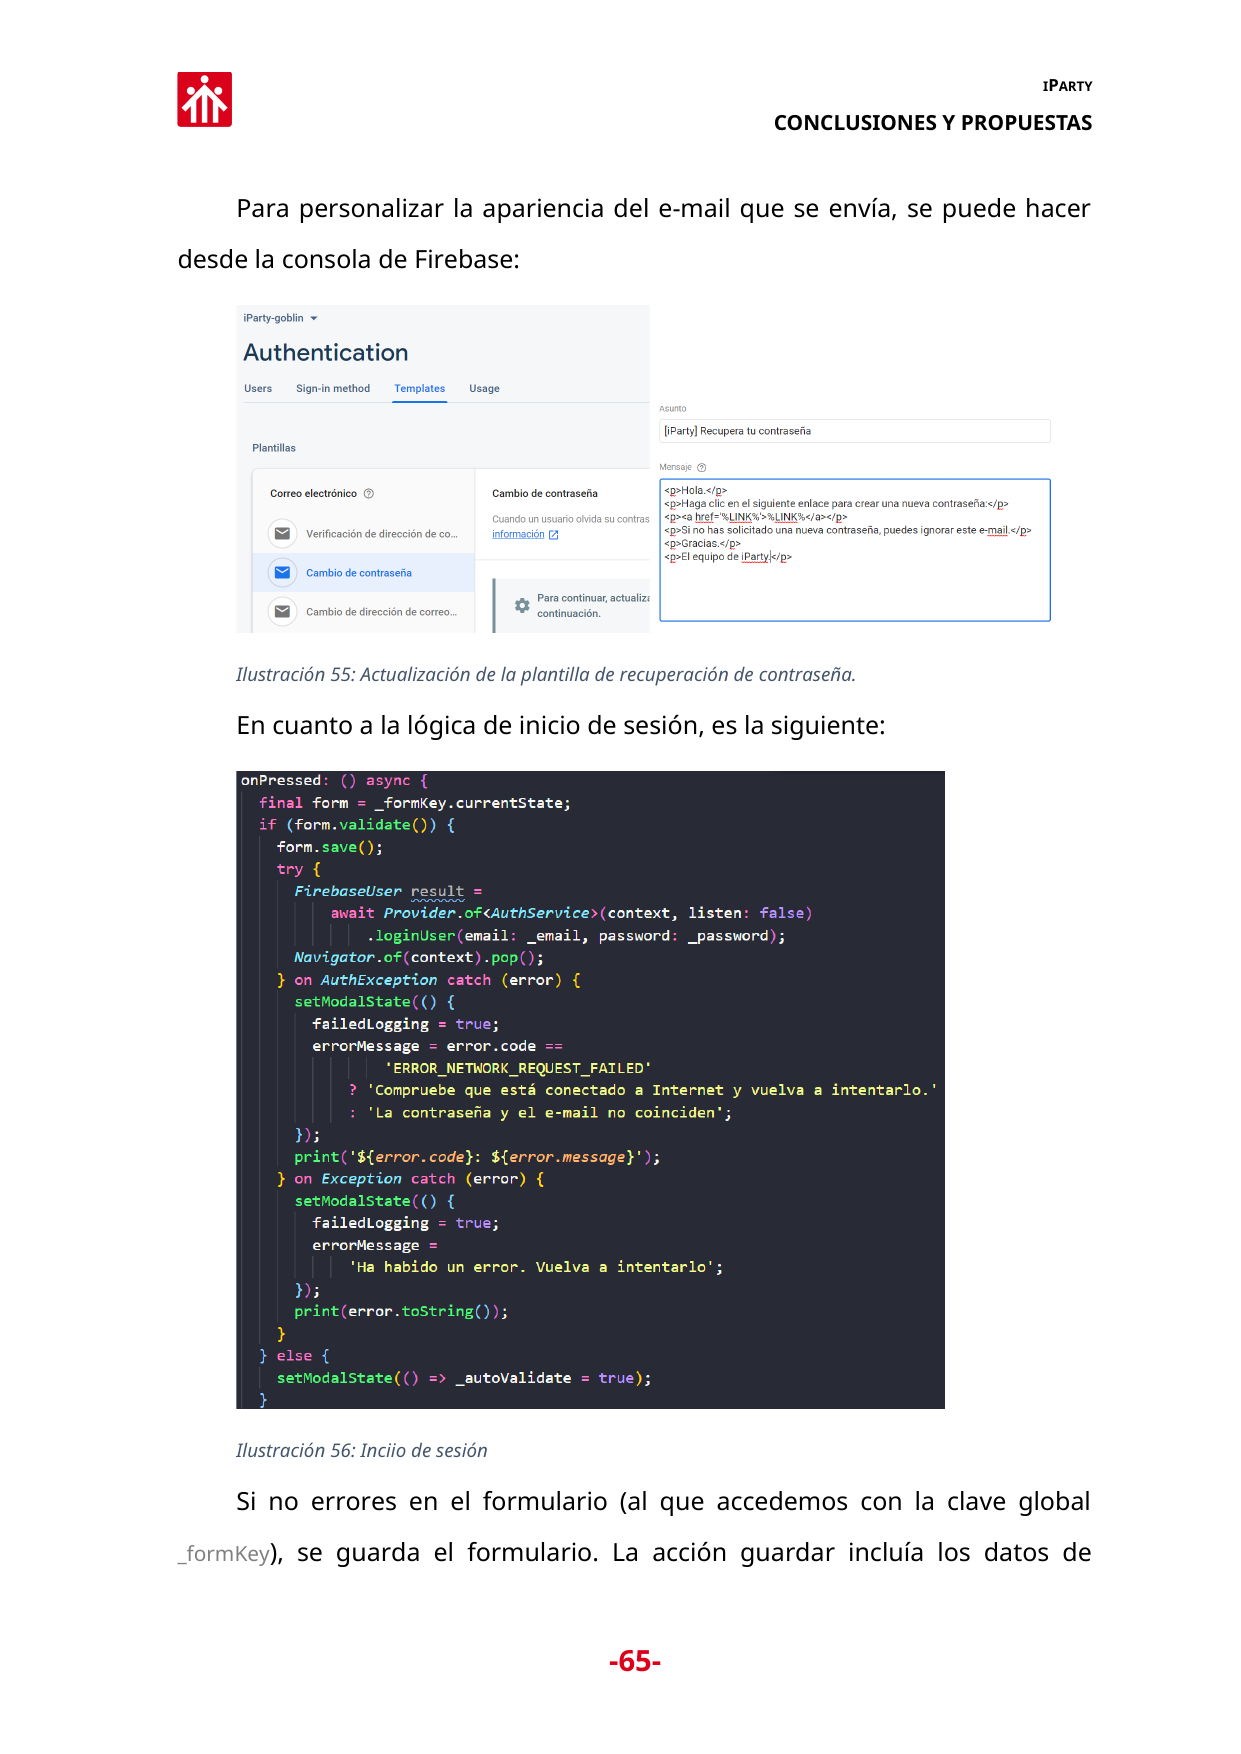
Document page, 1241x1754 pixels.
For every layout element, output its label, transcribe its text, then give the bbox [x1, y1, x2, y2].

text Para personalizar la apariencia del e-mail que se envía, se puede hacer desde la consola de Firebase: [177, 191, 1092, 276]
text En cuanto a la lógica de inicio de sesión, es la siguiente: [177, 708, 1092, 742]
picture [236, 771, 945, 1409]
picture [236, 305, 1064, 633]
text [177, 1484, 1092, 1569]
picture [177, 72, 232, 127]
